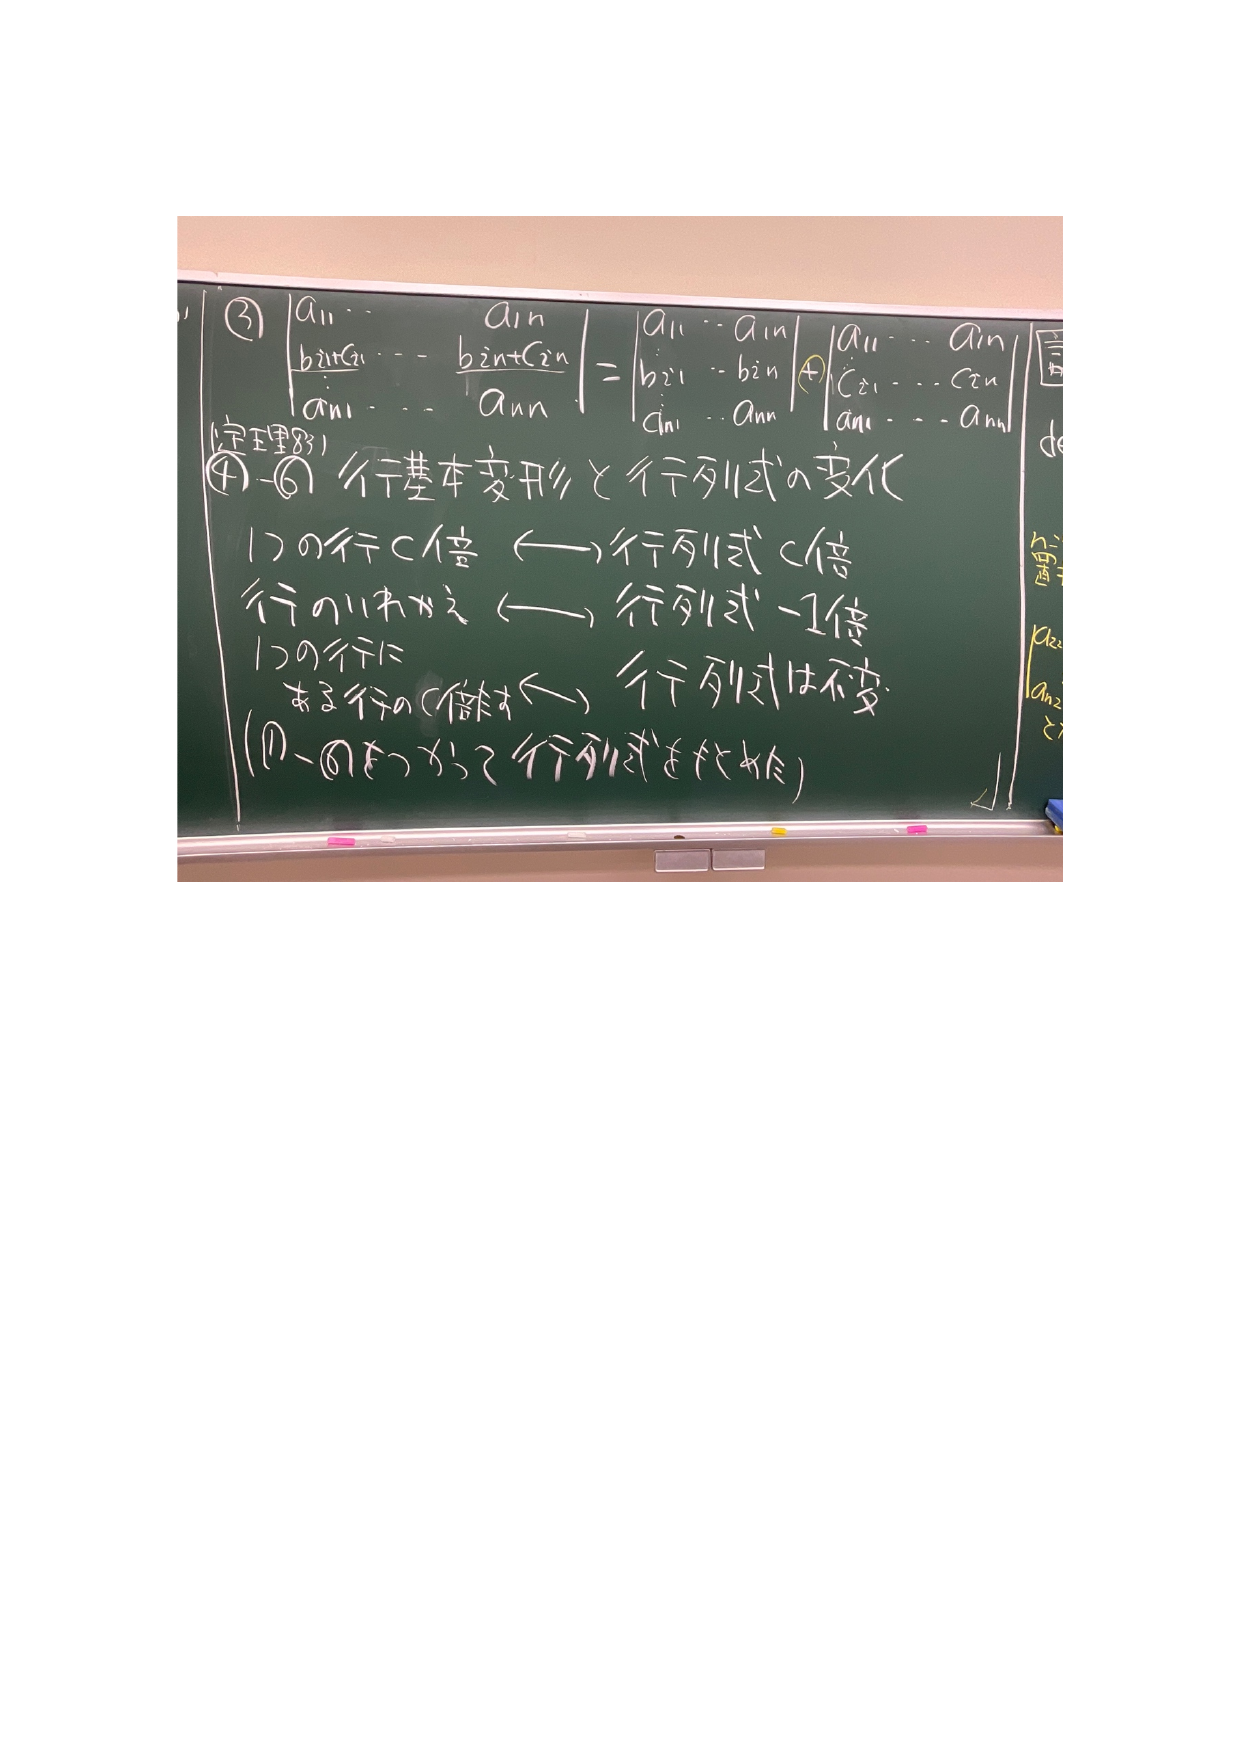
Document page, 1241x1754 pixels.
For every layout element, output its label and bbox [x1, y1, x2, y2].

picture [177, 216, 1063, 882]
